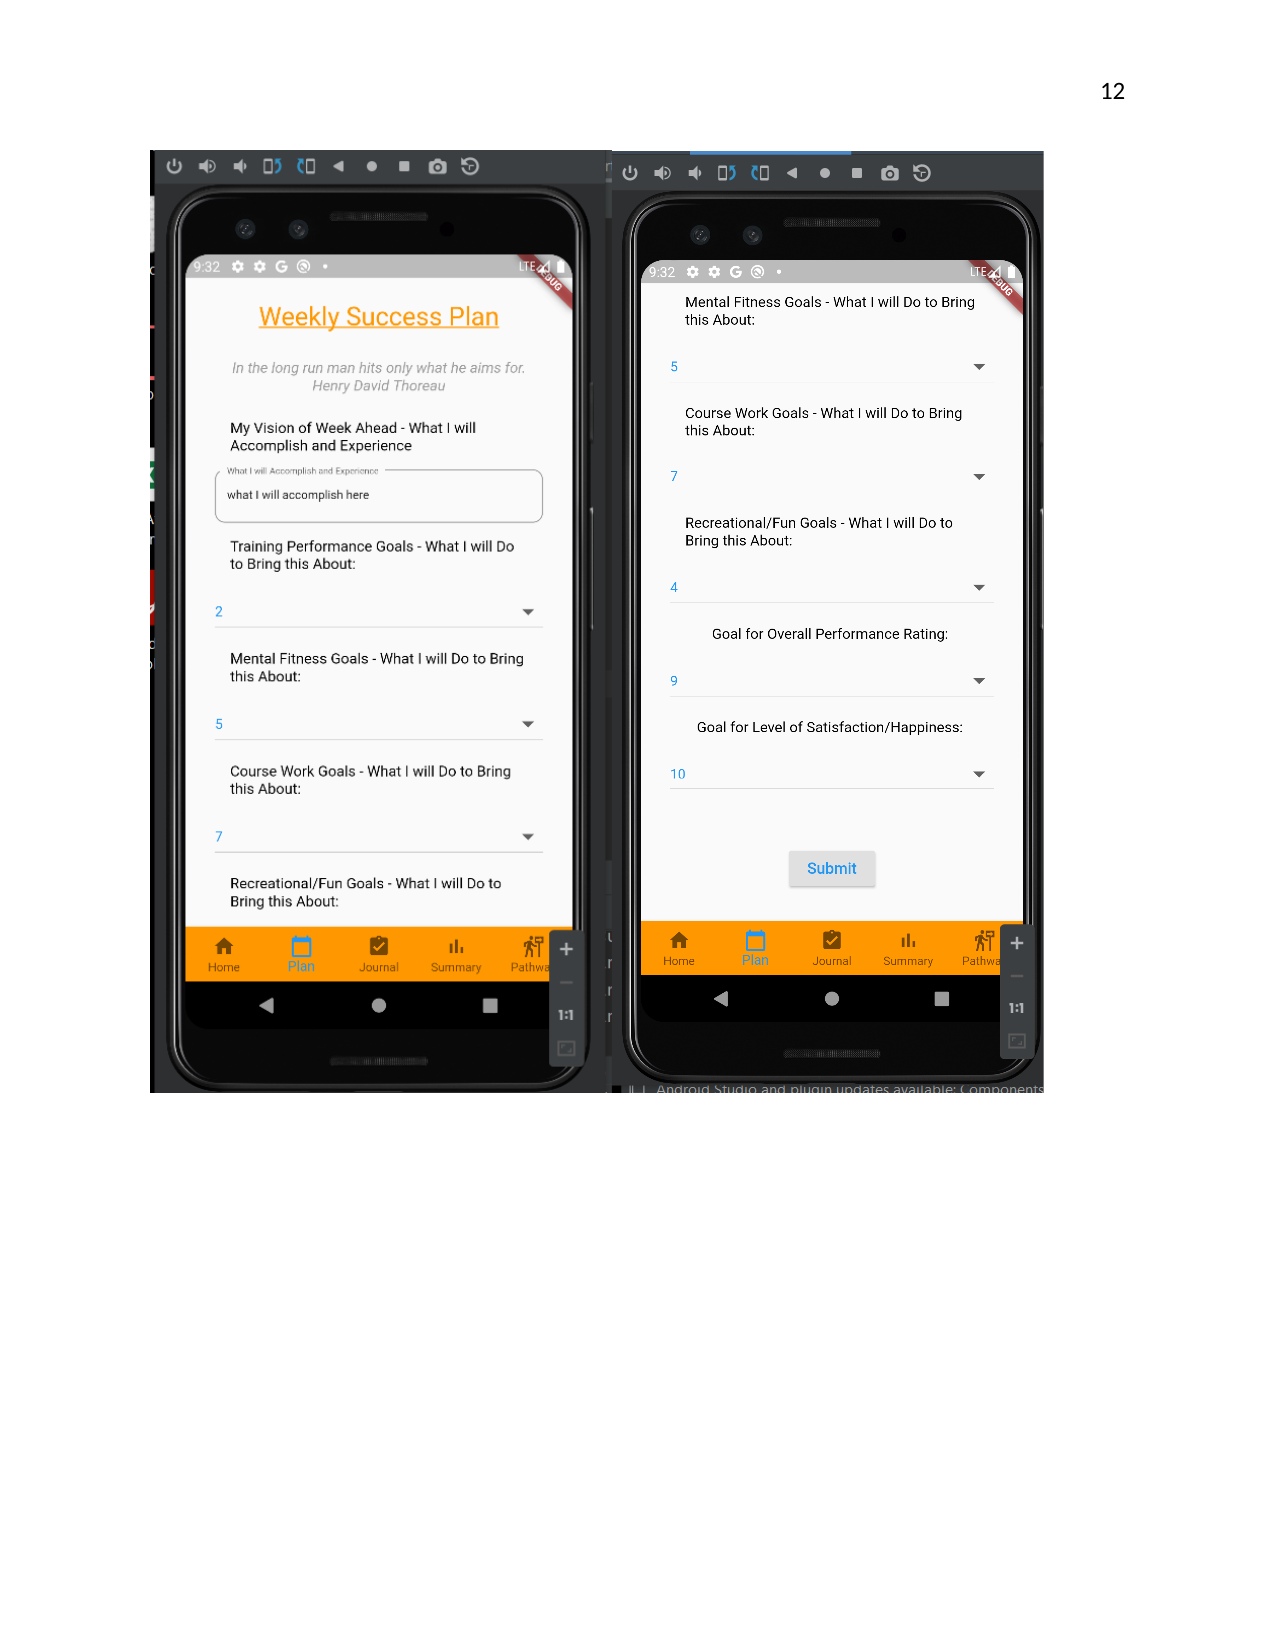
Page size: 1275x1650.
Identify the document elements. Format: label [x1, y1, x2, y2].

picture [150, 150, 1044, 1093]
